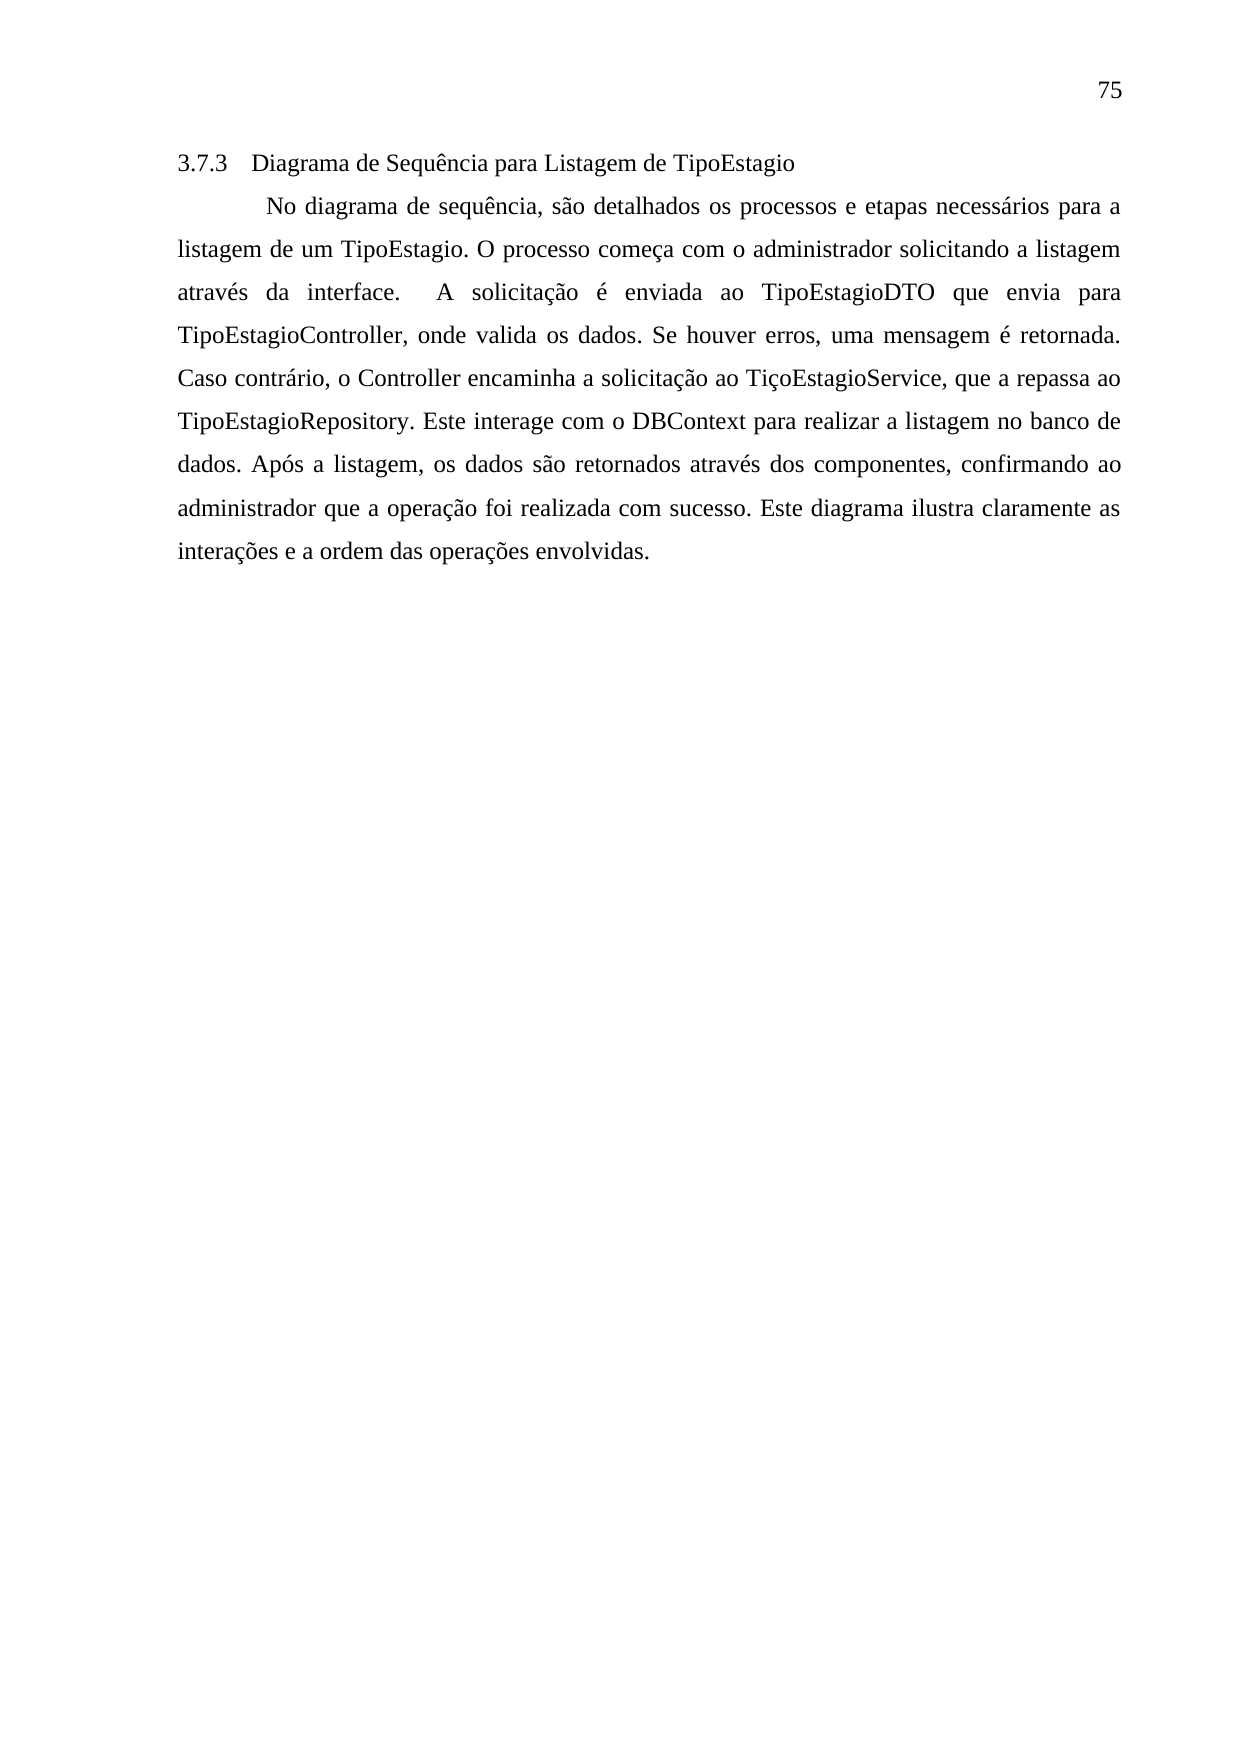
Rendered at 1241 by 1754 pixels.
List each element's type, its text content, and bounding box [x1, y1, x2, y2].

text No diagrama de sequência, são detalhados os processos e etapas necessários para a listagem de um TipoEstagio. O processo começa com o administrador solicitando a listagem através da interface. A solicitação é enviada ao TipoEstagioDTO que envia para TipoEstagioController, onde valida os dados. Se houver erros, uma mensagem é retornada. Caso contrário, o Controller encaminha a solicitação ao TiçoEstagioService, que a repassa ao TipoEstagioRepository. Este interage com o DBContext para realizar a listagem no banco de dados. Após a listagem, os dados são retornados através dos componentes, confirmando ao administrador que a operação foi realizada com sucesso. Este diagrama ilustra claramente as interações e a ordem das operações envolvidas. [177, 191, 1122, 564]
subtitle 3.7.3 Diagrama de Sequência para Listagem de TipoEstagio [177, 148, 1122, 176]
